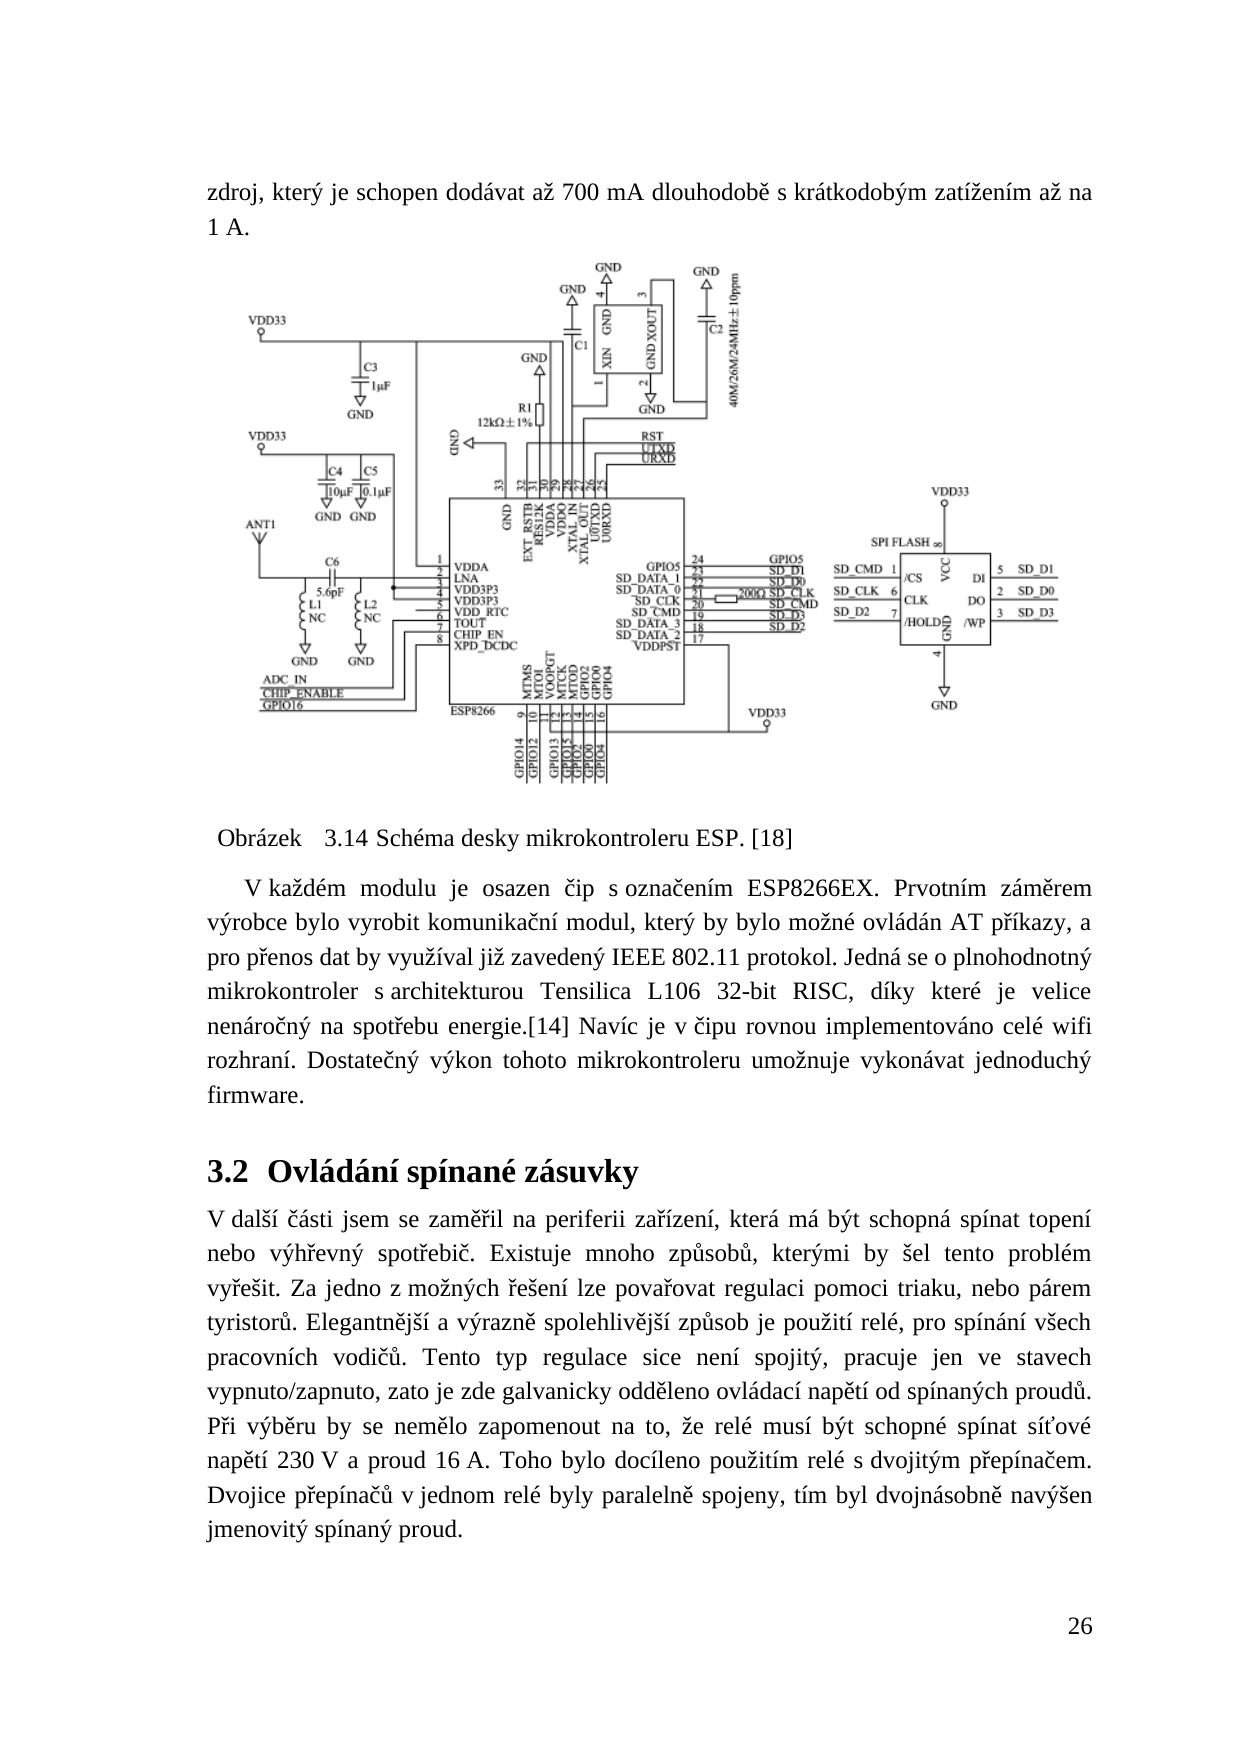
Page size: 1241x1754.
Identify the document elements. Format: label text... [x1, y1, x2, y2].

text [207, 177, 1092, 240]
text V další části jsem se zaměřil na periferii zařízení, která má být schopná spínat topení nebo výhřevný spotřebič. Existuje mnoho způsobů, kterými by šel tento problém vyřešit. Za jedno z možných řešení lze povařovat regulaci pomoci triaku, nebo párem tyristorů. Elegantnější a výrazně spolehlivější způsob je použití relé, pro spínání všech pracovních vodičů. Tento typ regulace sice není spojitý, pracuje jen ve stavech vypnuto/zapnuto, zato je zde galvanicky odděleno ovládací napětí od spínaných proudů. Při výběru by se nemělo zapomenout na to, že relé musí být schopné spínat síťové napětí 230 V a proud 16 A. Toho bylo docíleno použitím relé s dvojitým přepínačem. Dvojice přepínačů v jednom relé byly paralelně spojeny, tím byl dvojnásobně navýšen jmenovitý spínaný proud. [207, 1204, 1092, 1543]
subtitle Ovládání spínané zásuvky [207, 1152, 1092, 1190]
table_cell Obrázek [207, 811, 313, 873]
table_header [207, 246, 1092, 811]
text V každém modulu je osazen čip s označením ESP8266EX. Prvotním záměrem výrobce bylo vyrobit komunikační modul, který by bylo možné ovládán AT příkazy, a pro přenos dat by využíval již zavedený IEEE 802.11 protokol. Jedná se o plnohodnotný mikrokontroler s architekturou Tensilica L106 32-bit RISC, díky které je velice nenáročný na spotřebu energie.[14] Navíc je v čipu rovnou implementováno celé wifi rozhraní. Dostatečný výkon tohoto mikrokontroleru umožnuje vykonávat jednoduchý firmware. [207, 873, 1092, 1108]
picture [234, 258, 1066, 790]
